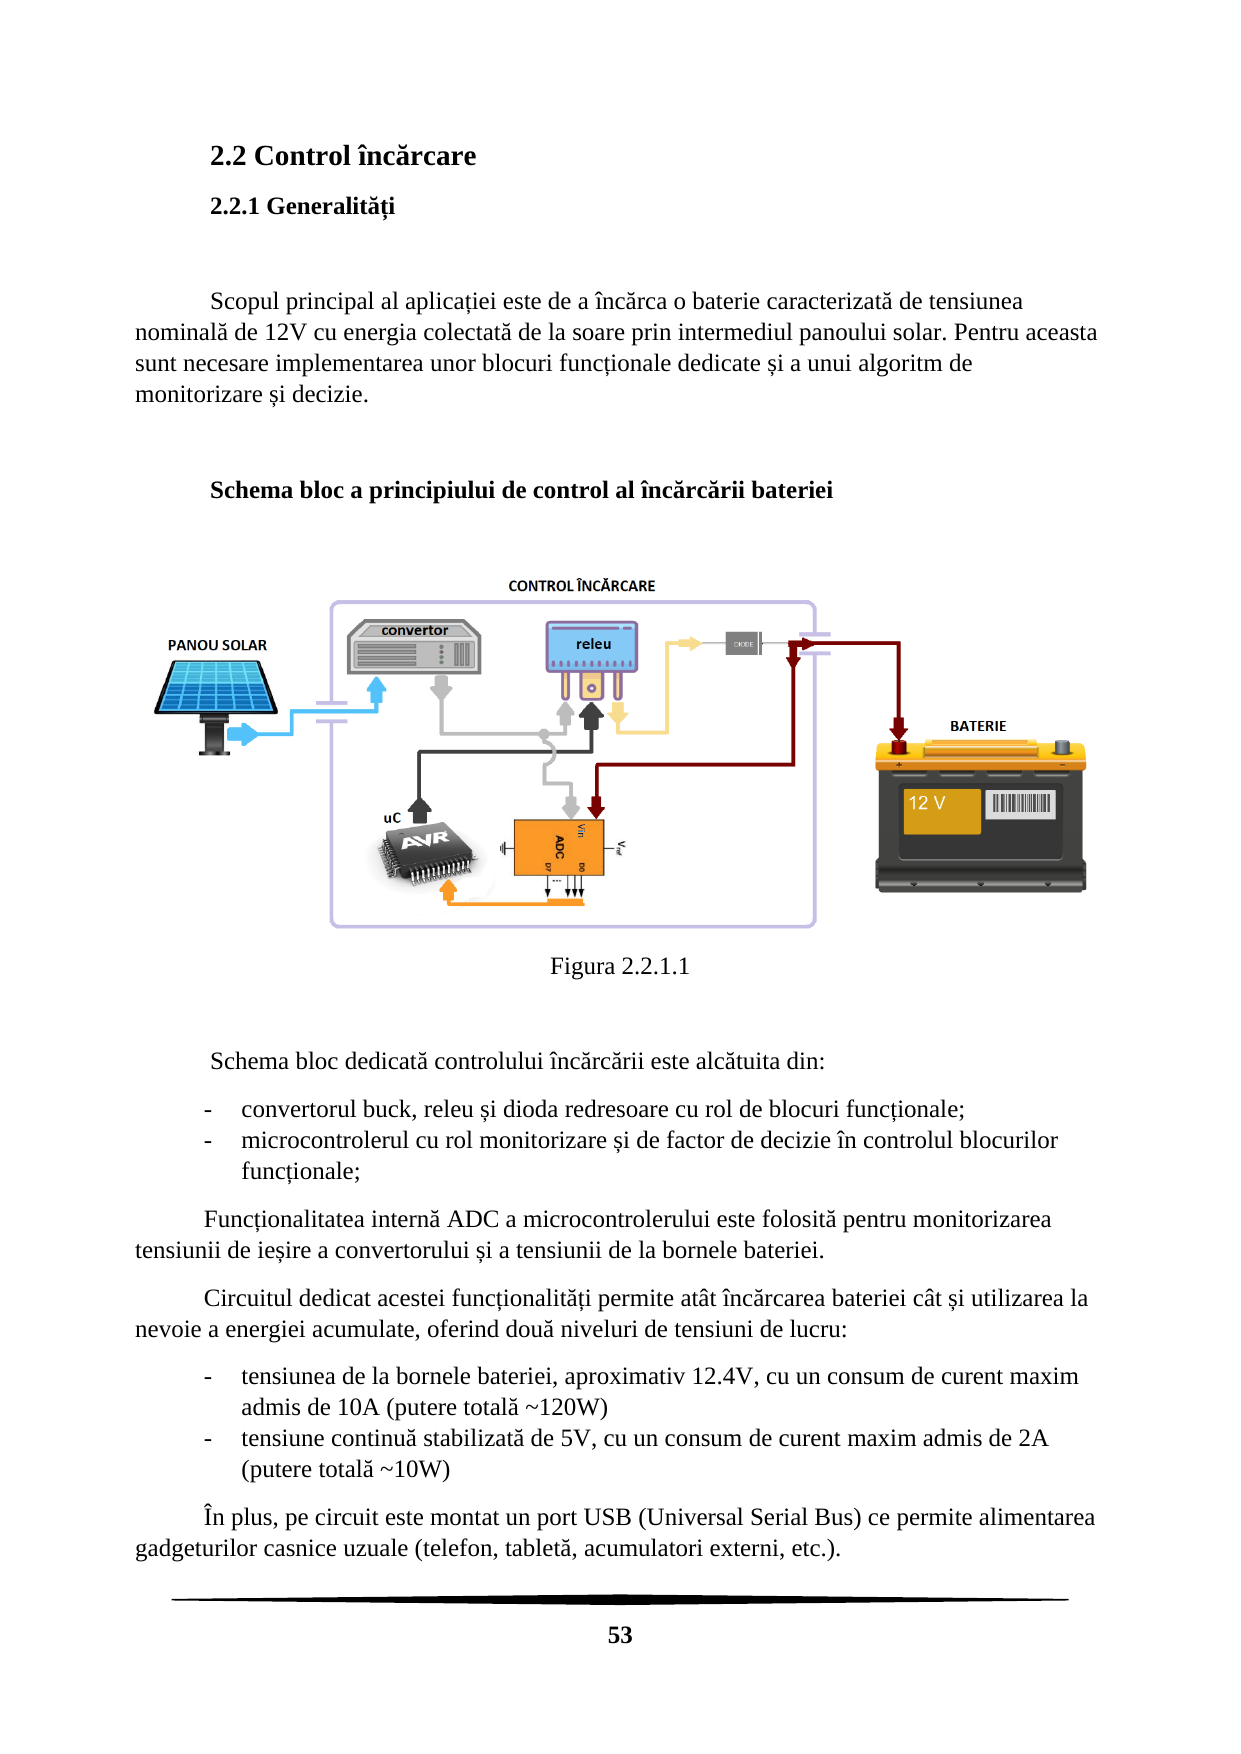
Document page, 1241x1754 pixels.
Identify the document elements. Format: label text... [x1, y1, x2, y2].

text Schema bloc a principiului de control al încărcării bateriei [135, 475, 1105, 503]
picture [148, 570, 1092, 933]
text Funcționalitatea internă ADC a microcontrolerului este folosită pentru monitorizarea tensiunii de ieșire a convertorului și a tensiunii de la bornele bateriei. [135, 1204, 1105, 1264]
list convertorul buck, releu și dioda redresoare cu rol de blocuri funcționale; [204, 1094, 1105, 1123]
text 2.2.1 Generalități [135, 191, 1105, 219]
list microcontrolerul cu rol monitorizare și de factor de decizie în controlul blocurilor funcționale; [204, 1125, 1105, 1185]
text Figura 2.2.1.1 [135, 951, 1105, 980]
text Schema bloc dedicată controlului încărcării este alcătuita din: [135, 1046, 1105, 1075]
text 2.2 Control încărcare [135, 138, 1105, 172]
text Circuitul dedicat acestei funcționalități permite atât încărcarea bateriei cât și utilizarea la nevoie a energiei acumulate, oferind două niveluri de tensiuni de lucru: [135, 1283, 1105, 1342]
list tensiune continuă stabilizată de 5V, cu un consum de curent maxim admis de 2A (putere totală ~10W) [204, 1423, 1105, 1483]
list tensiunea de la bornele bateriei, aproximativ 12.4V, cu un consum de curent maxim admis de 10A (putere totală ~120W) [204, 1361, 1105, 1421]
text În plus, pe circuit este montat un port USB (Universal Serial Bus) ce permite alimentarea gadgeturilor casnice uzuale (telefon, tabletă, acumulatori externi, etc.). [135, 1502, 1105, 1562]
text Scopul principal al aplicației este de a încărca o baterie caracterizată de tensiunea nominală de 12V cu energia colectată de la soare prin intermediul panoului solar. Pentru aceasta sunt necesare implementarea unor blocuri funcționale dedicate și a unui algoritm de monitorizare și decizie. [135, 286, 1105, 408]
